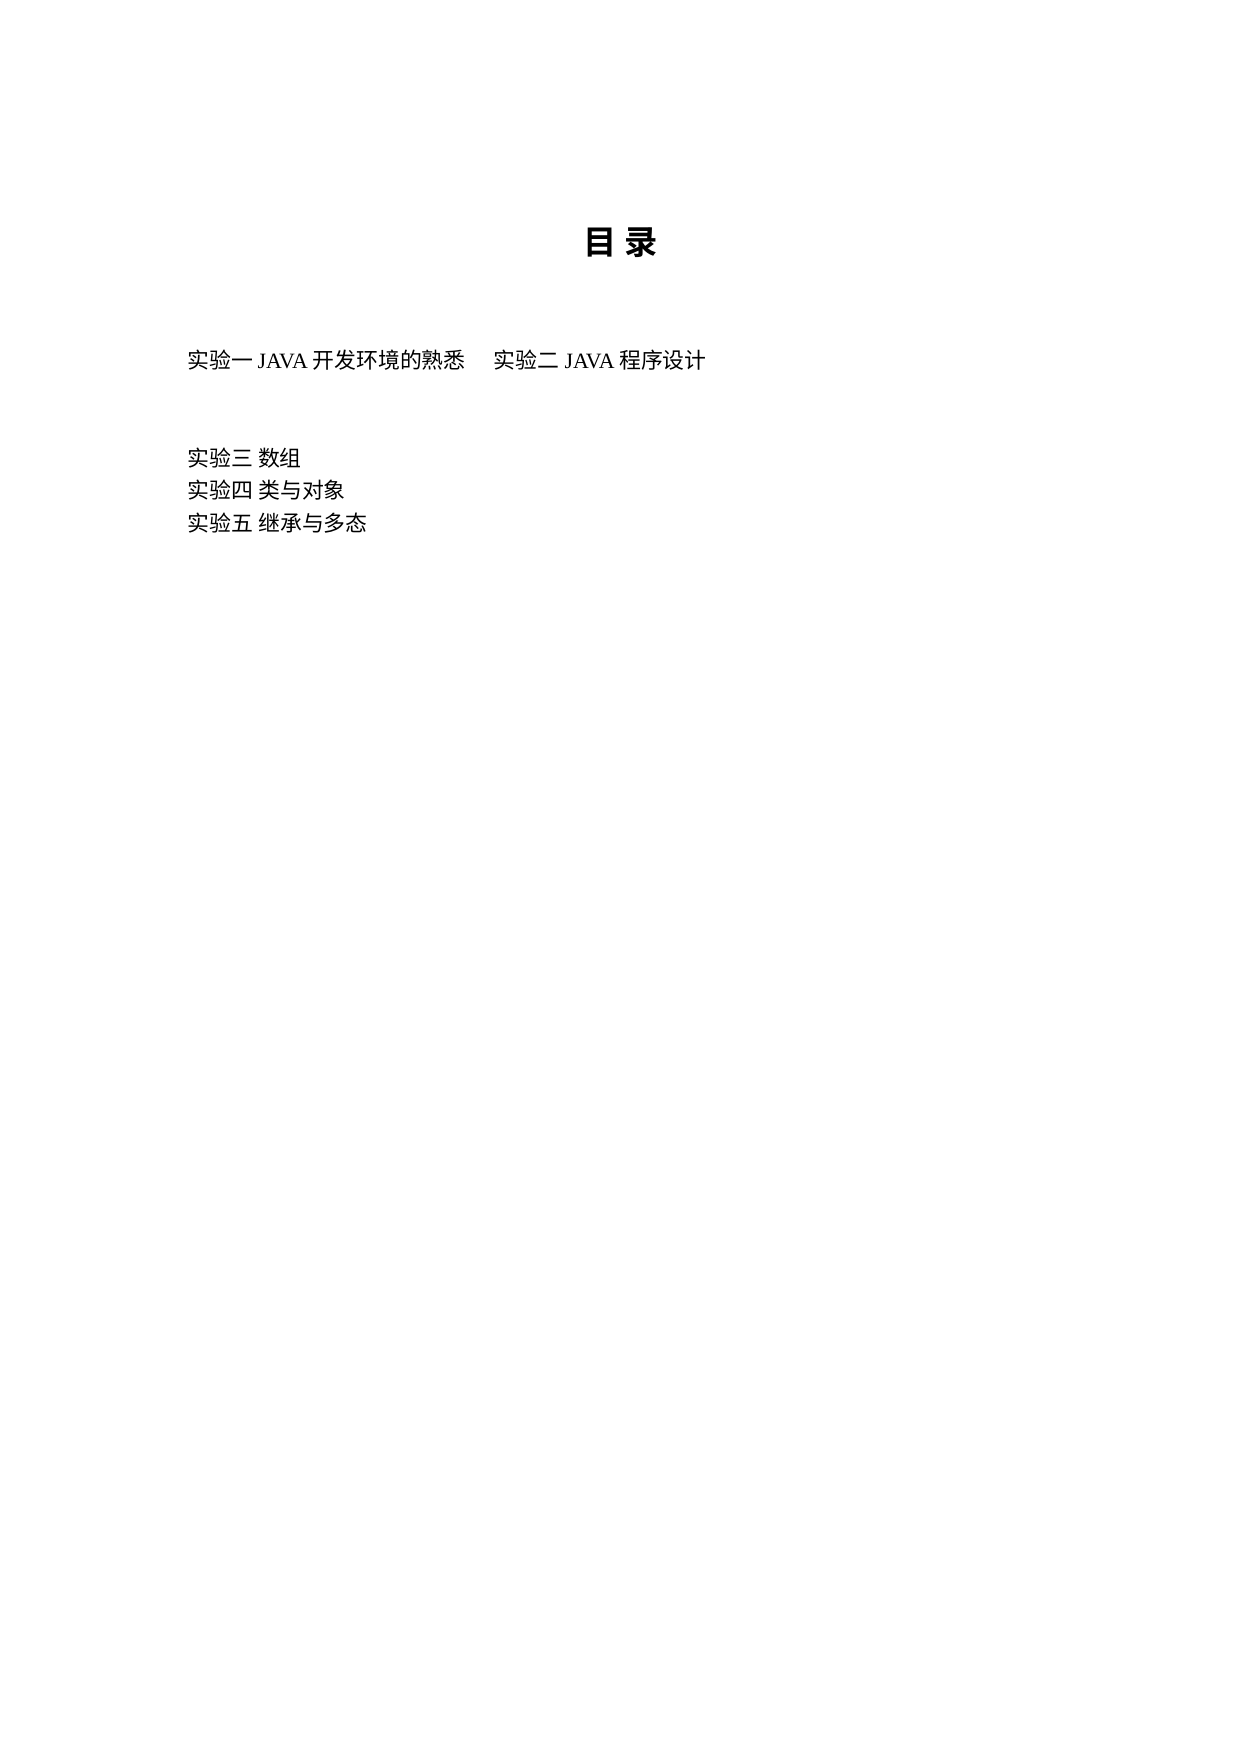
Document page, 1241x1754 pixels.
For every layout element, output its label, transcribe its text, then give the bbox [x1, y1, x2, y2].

text 目 录 [187, 207, 1053, 272]
